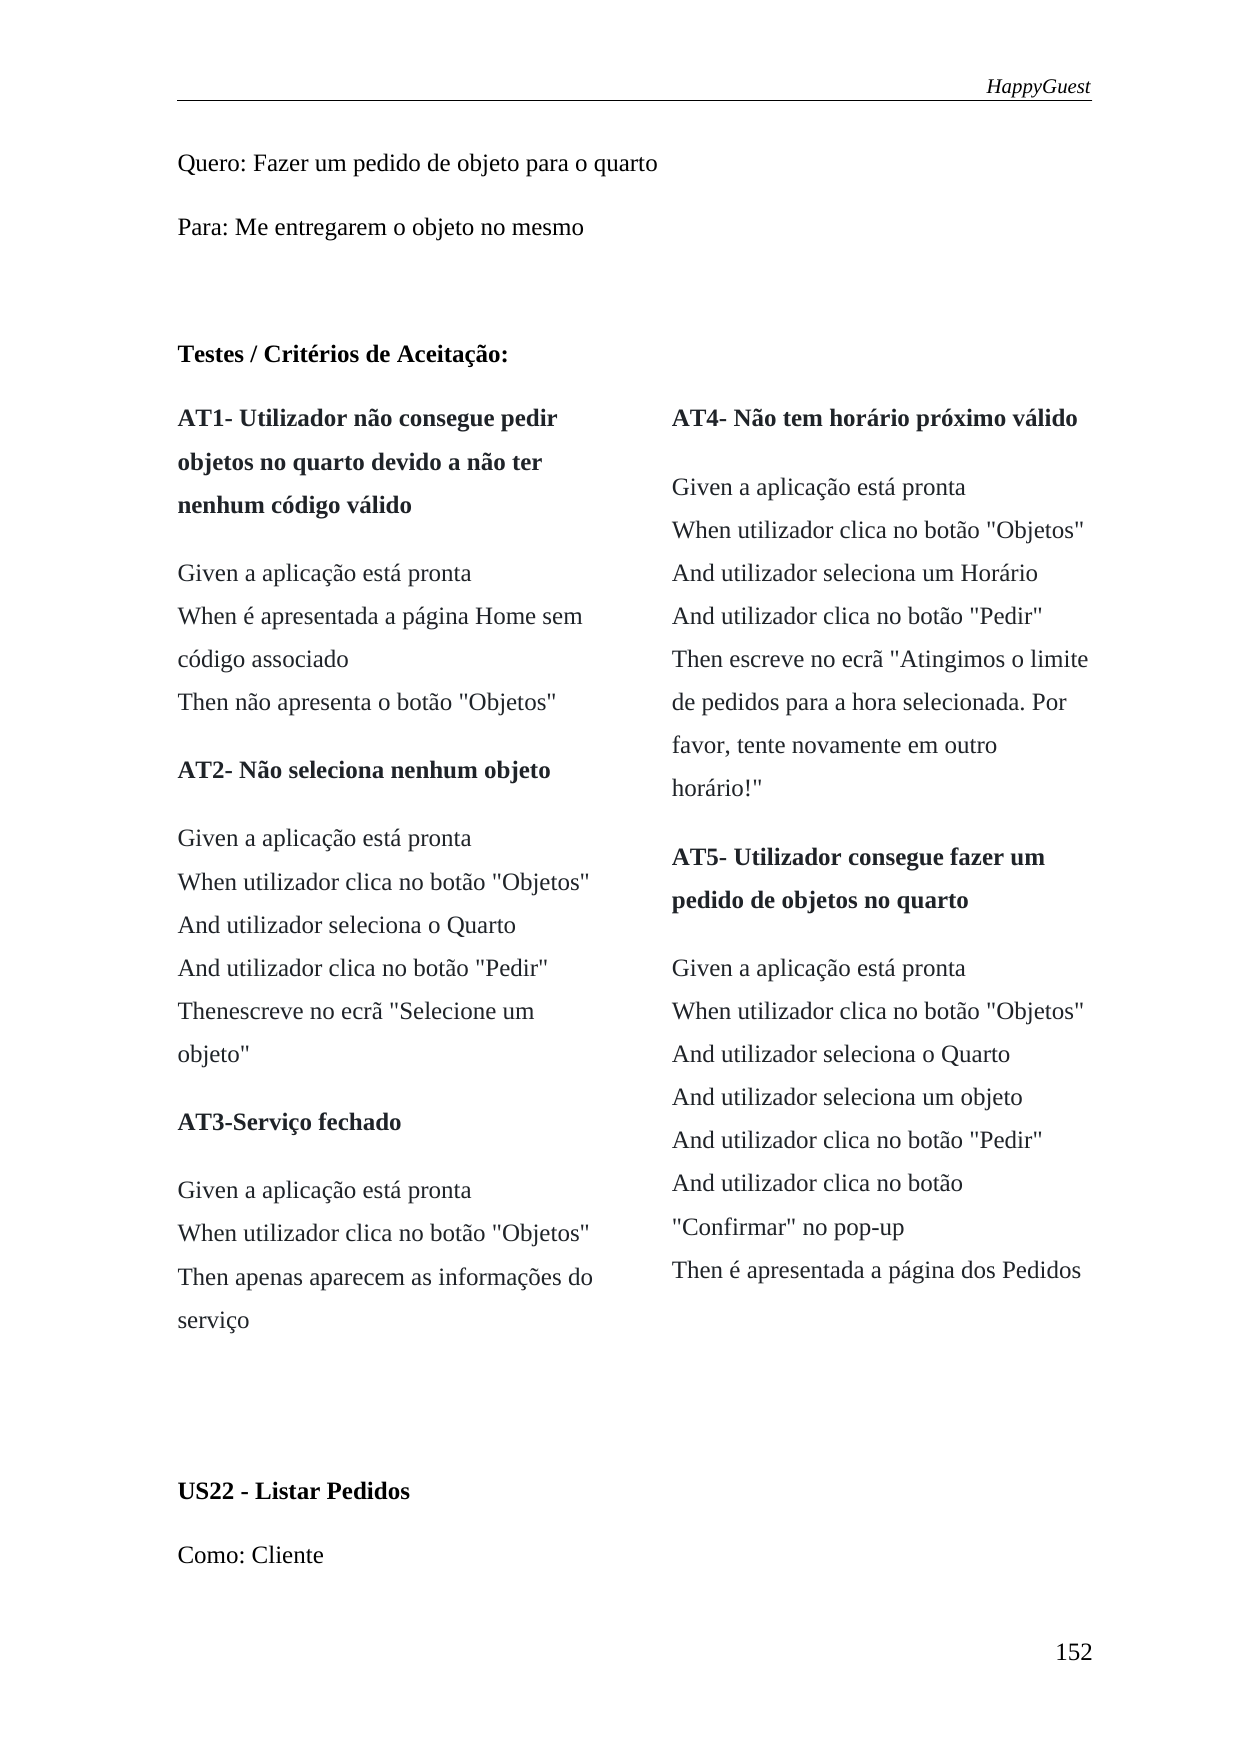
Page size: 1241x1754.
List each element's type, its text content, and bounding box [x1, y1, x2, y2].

text Given a aplicação está pronta When utilizador clica no botão "Objetos" And utilizador seleciona um Horário And utilizador clica no botão "Pedir" Then escreve no ecrã "Atingimos o limite de pedidos para a hora selecionada. Por favor, tente novamente em outro horário!" [672, 472, 1092, 802]
text Given a aplicação está pronta When utilizador clica no botão "Objetos" And utilizador seleciona o Quarto And utilizador clica no botão "Pedir" Thenescreve no ecrã "Selecione um objeto" [177, 823, 598, 1068]
text Como: Cliente [177, 1540, 1092, 1568]
text Given a aplicação está pronta When utilizador clica no botão "Objetos" And utilizador seleciona o Quarto And utilizador seleciona um objeto And utilizador clica no botão "Pedir" And utilizador clica no botão "Confirmar" no pop-up Then é apresentada a página dos Pedidos [672, 953, 1092, 1283]
text Given a aplicação está pronta When utilizador clica no botão "Objetos" Then apenas aparecem as informações do serviço [177, 1175, 598, 1333]
text AT5- Utilizador consegue fazer um pedido de objetos no quarto [672, 842, 1092, 913]
text Para: Me entregarem o objeto no mesmo [177, 212, 1092, 240]
text Given a aplicação está pronta When é apresentada a página Home sem código associado Then não apresenta o botão "Objetos" [177, 558, 598, 716]
text AT4- Não tem horário próximo válido [672, 403, 1092, 432]
text AT1- Utilizador não consegue pedir objetos no quarto devido a não ter nenhum código válido [177, 403, 598, 518]
text Testes / Critérios de Aceitação: [177, 339, 1092, 368]
text AT3-Serviço fechado [177, 1107, 598, 1136]
text AT2- Não seleciona nenhum objeto [177, 755, 598, 784]
text US22 - Listar Pedidos [177, 1476, 1092, 1504]
text Quero: Fazer um pedido de objeto para o quarto [177, 148, 1092, 176]
